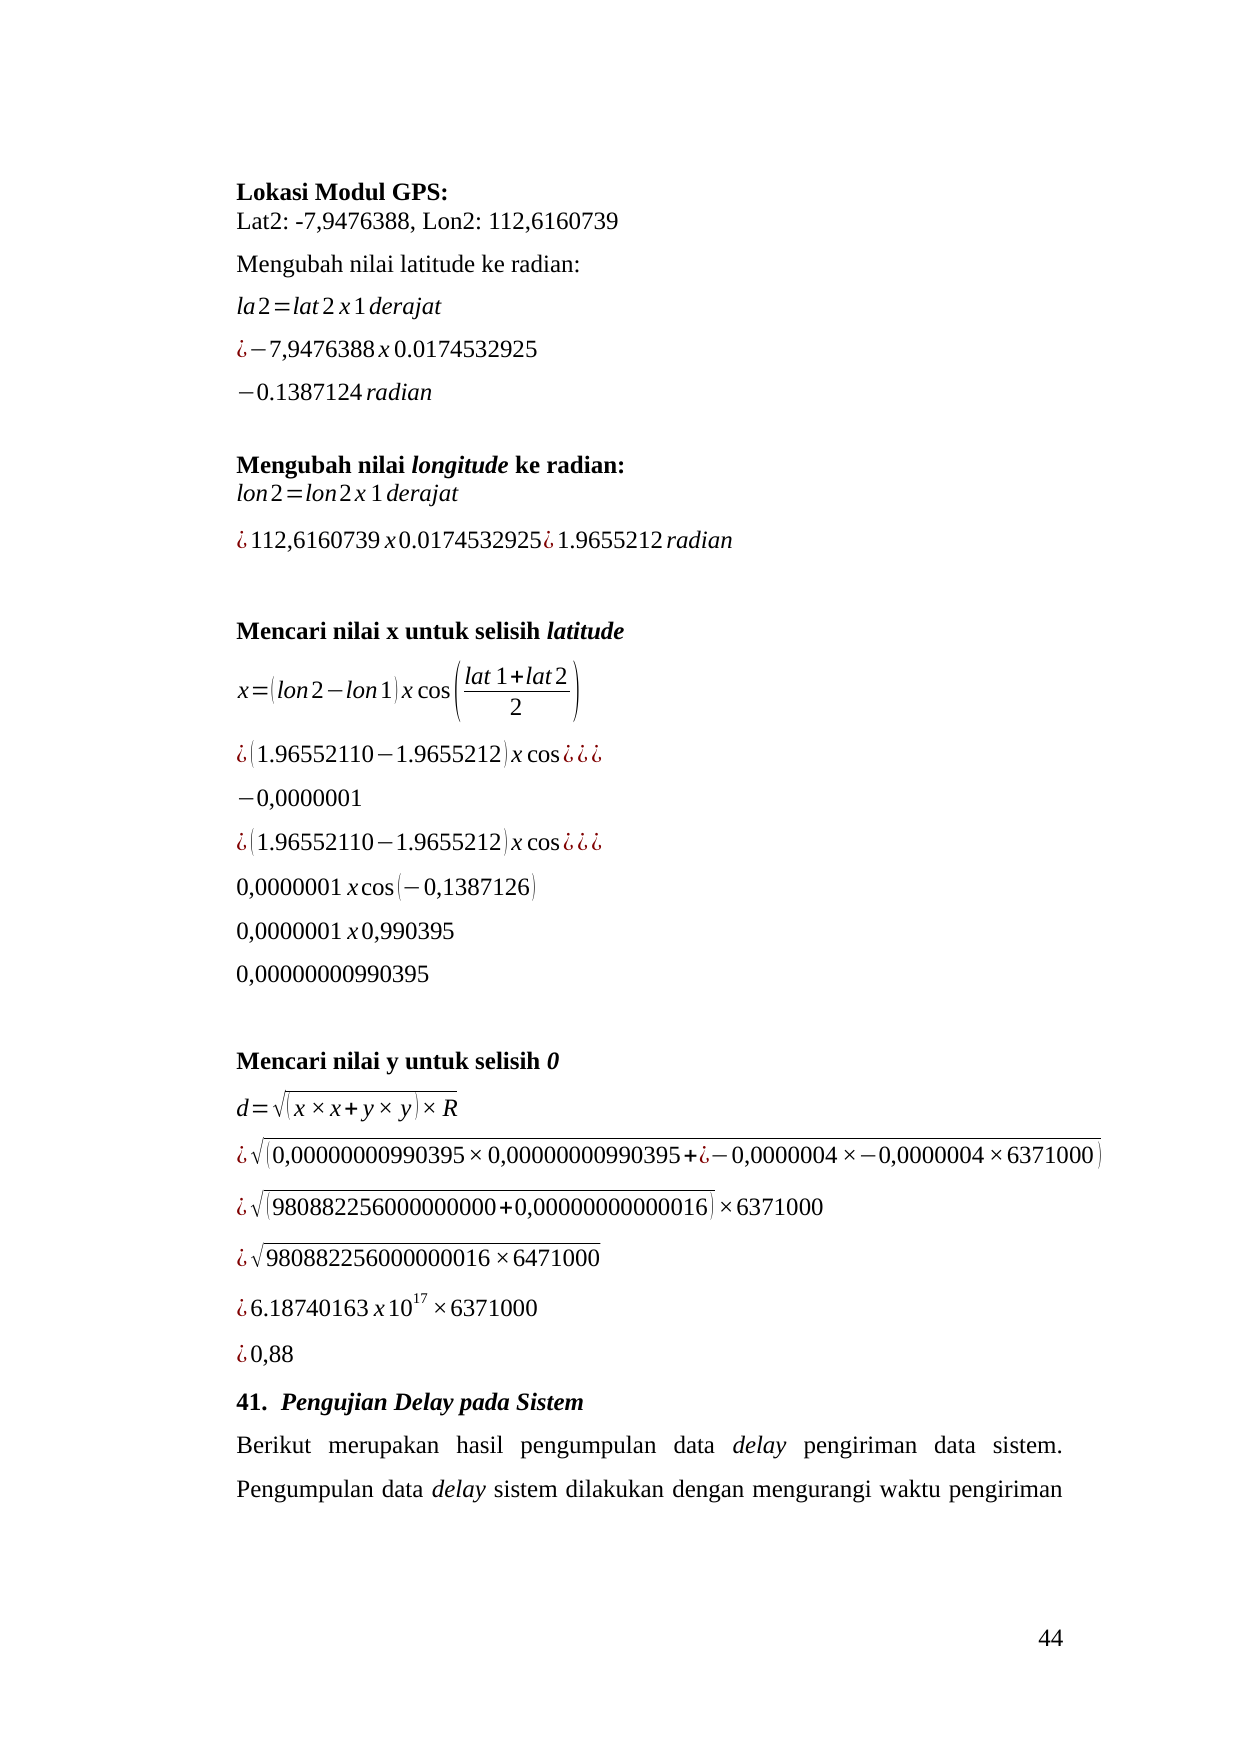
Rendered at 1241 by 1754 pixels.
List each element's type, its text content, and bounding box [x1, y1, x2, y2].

text Mencari nilai x untuk selisih latitude [236, 616, 1063, 645]
text Lokasi Modul GPS: [236, 177, 1063, 206]
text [236, 1431, 1063, 1502]
text Mengubah nilai longitude ke radian: [236, 450, 1063, 479]
text Mengubah nilai latitude ke radian: [236, 249, 1063, 278]
text Lat2: -7,9476388, Lon2: 112,6160739 [236, 206, 1063, 235]
subtitle Pengujian Delay pada Sistem [236, 1387, 1063, 1416]
text Mencari nilai y untuk selisih 0 [236, 1046, 1063, 1075]
